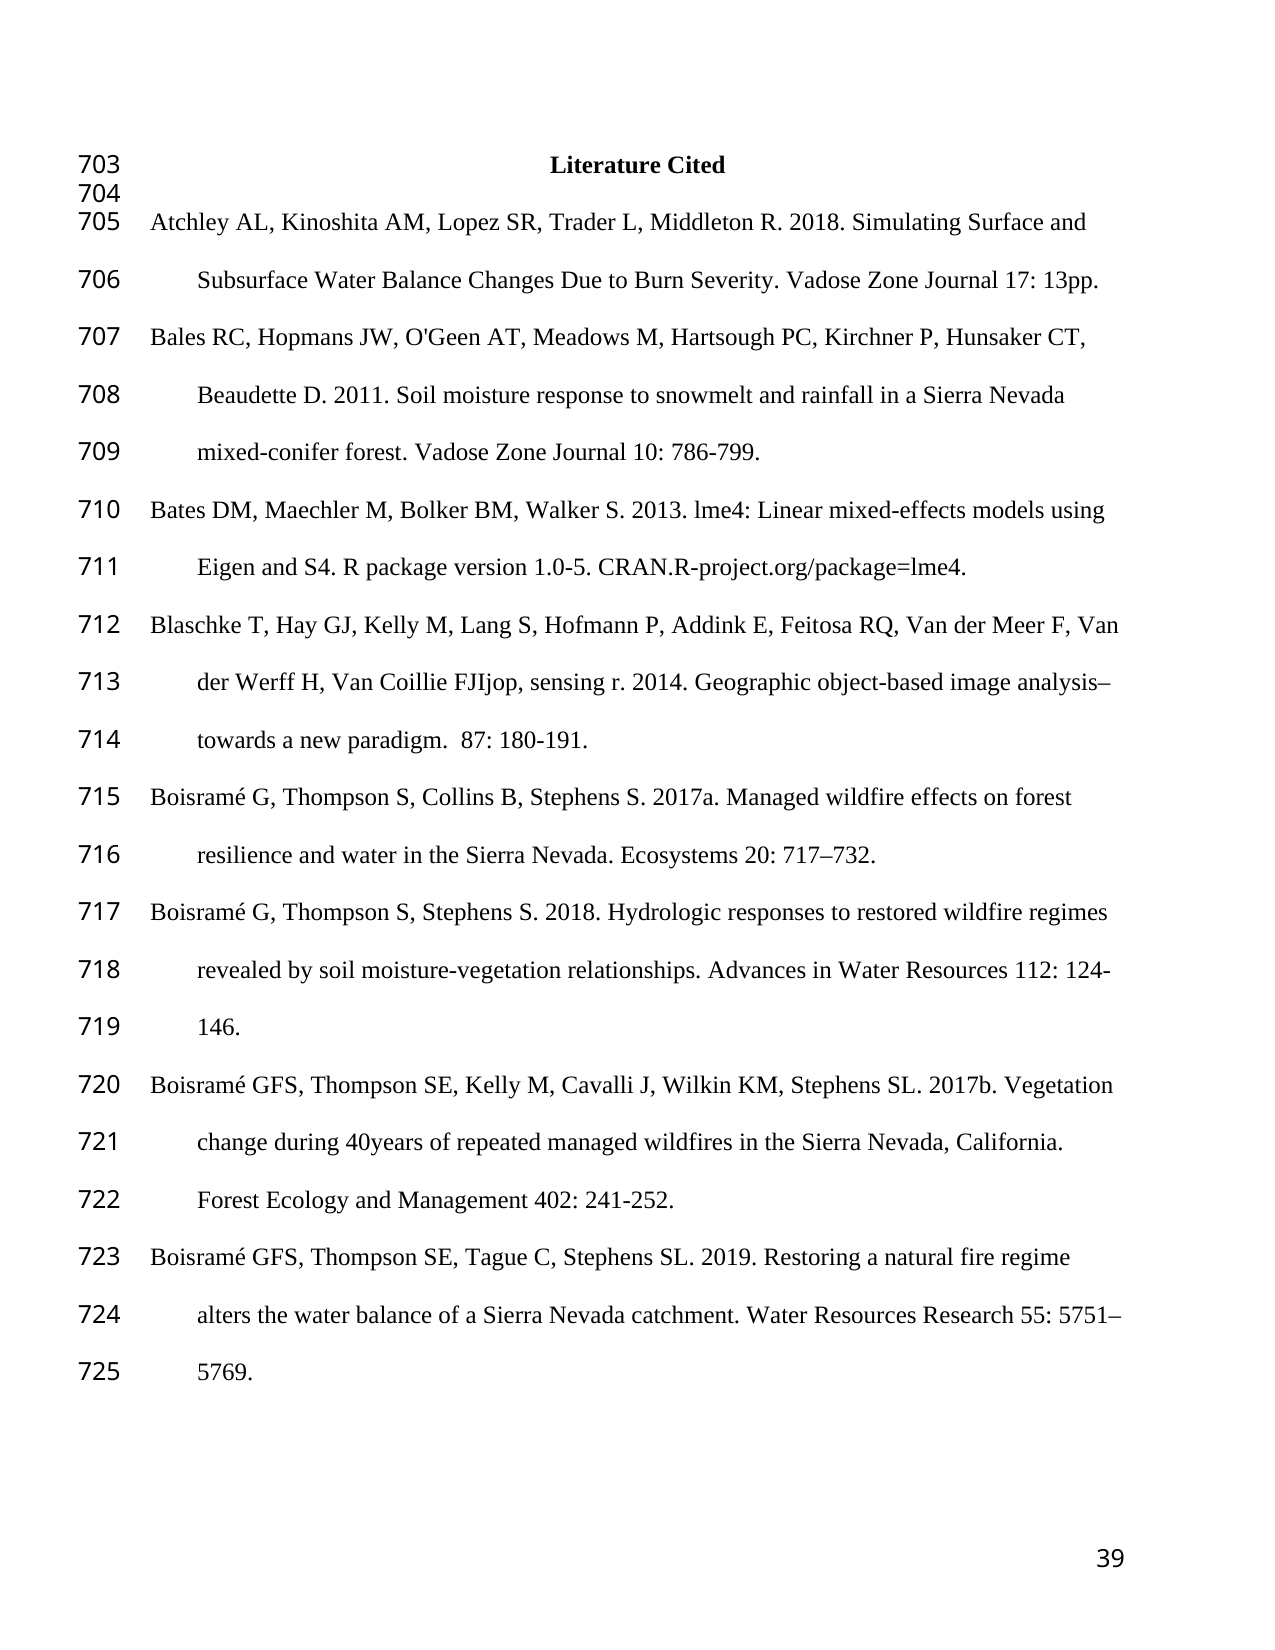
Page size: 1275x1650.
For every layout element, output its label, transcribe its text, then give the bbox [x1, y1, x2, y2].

text Boisramé GFS, Thompson SE, Kelly M, Cavalli J, Wilkin KM, Stephens SL. 2017b. Vegetation change during 40years of repeated managed wildfires in the Sierra Nevada, California. Forest Ecology and Management 402: 241-252. [150, 1070, 1125, 1214]
text Atchley AL, Kinoshita AM, Lopez SR, Trader L, Middleton R. 2018. Simulating Surface and Subsurface Water Balance Changes Due to Burn Severity. Vadose Zone Journal 17: 13pp. [150, 207, 1125, 294]
text Bales RC, Hopmans JW, O'Geen AT, Meadows M, Hartsough PC, Kirchner P, Hunsaker CT, Beaudette D. 2011. Soil moisture response to snowmelt and rainfall in a Sierra Nevada mixed-conifer forest. Vadose Zone Journal 10: 786-799. [150, 322, 1125, 466]
text Boisramé G, Thompson S, Collins B, Stephens S. 2017a. Managed wildfire effects on forest resilience and water in the Sierra Nevada. Ecosystems 20: 717–732. [150, 782, 1125, 869]
text Boisramé GFS, Thompson SE, Tague C, Stephens SL. 2019. Restoring a natural fire regime alters the water balance of a Sierra Nevada catchment. Water Resources Research 55: 5751– 5769. [150, 1242, 1125, 1386]
text Bates DM, Maechler M, Bolker BM, Walker S. 2013. lme4: Linear mixed-effects models using Eigen and S4. R package version 1.0-5. CRAN.R-project.org/package=lme4. [150, 495, 1125, 581]
title Literature Cited [150, 150, 1125, 179]
text Blaschke T, Hay GJ, Kelly M, Lang S, Hofmann P, Addink E, Feitosa RQ, Van der Meer F, Van der Werff H, Van Coillie FJIjop, sensing r. 2014. Geographic object-based image analysis–towards a new paradigm. 87: 180-191. [150, 610, 1125, 754]
text Boisramé G, Thompson S, Stephens S. 2018. Hydrologic responses to restored wildfire regimes revealed by soil moisture-vegetation relationships. Advances in Water Resources 112: 124-146. [150, 897, 1125, 1041]
